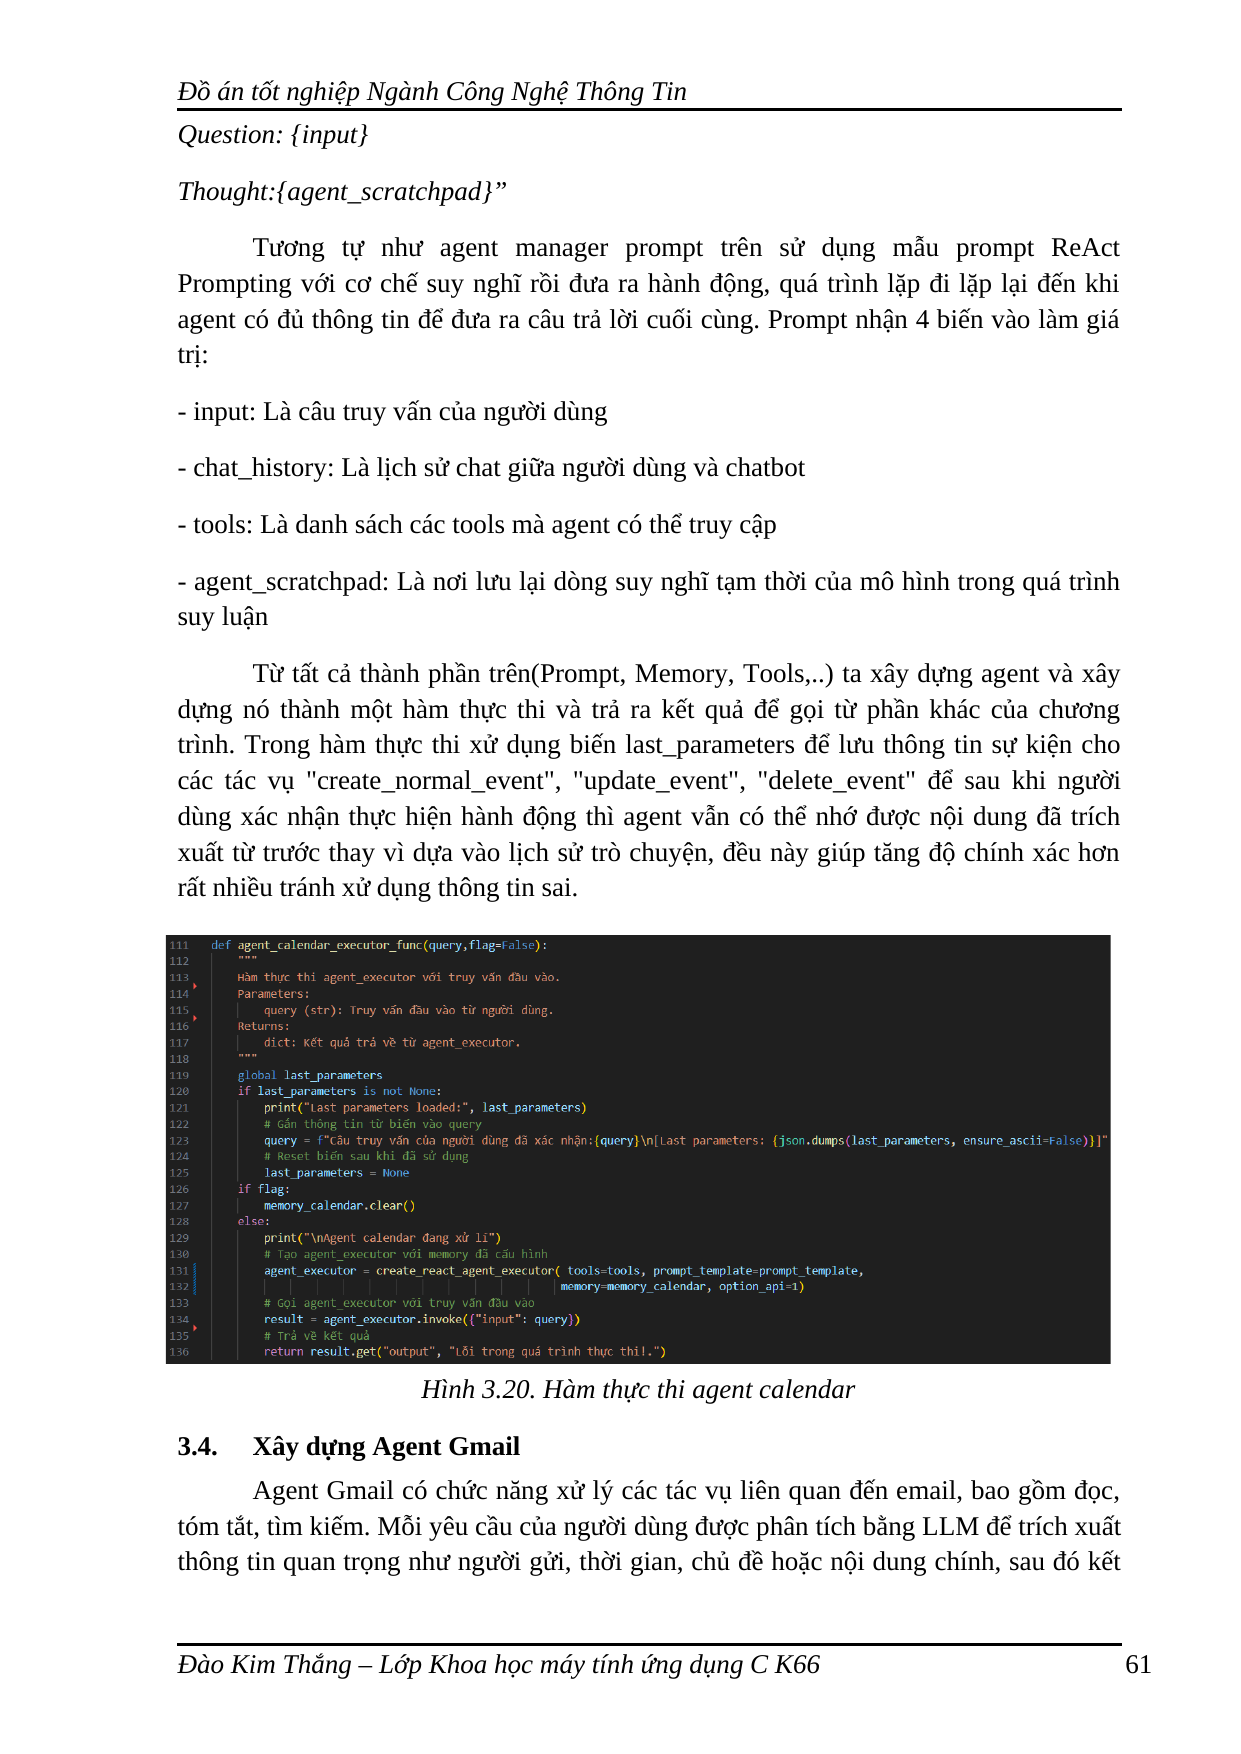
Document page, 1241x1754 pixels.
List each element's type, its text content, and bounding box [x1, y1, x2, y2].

text Thought:{agent_scratchpad}” [177, 175, 1122, 206]
text Tương tự như agent manager prompt trên sử dụng mẫu prompt ReAct Prompting với cơ chế suy nghĩ rồi đưa ra hành động, quá trình lặp đi lặp lại đến khi agent có đủ thông tin để đưa ra câu trả lời cuối cùng. Prompt nhận 4 biến vào làm giá trị: [177, 231, 1122, 369]
text Từ tất cả thành phần trên(Prompt, Memory, Tools,..) ta xây dựng agent và xây dựng nó thành một hàm thực thi và trả ra kết quả để gọi từ phần khác của chương trình. Trong hàm thực thi xử dụng biến last_parameters để lưu thông tin sự kiện cho các tác vụ "create_normal_event", "update_event", "delete_event" để sau khi người dùng xác nhận thực hiện hành động thì agent vẫn có thể nhớ được nội dung đã trích xuất từ trước thay vì dựa vào lịch sử trò chuyện, đều này giúp tăng độ chính xác hơn rất nhiều tránh xử dụng thông tin sai. [177, 657, 1122, 902]
text - tools: Là danh sách các tools mà agent có thể truy cập [177, 508, 1122, 539]
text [177, 1474, 1122, 1577]
text - agent_scratchpad: Là nơi lưu lại dòng suy nghĩ tạm thời của mô hình trong quá trình suy luận [177, 565, 1122, 632]
text - input: Là câu truy vấn của người dùng [177, 395, 1122, 426]
text Question: {input} [177, 118, 1122, 149]
picture [165, 935, 1111, 1364]
text - chat_history: Là lịch sử chat giữa người dùng và chatbot [177, 452, 1122, 483]
